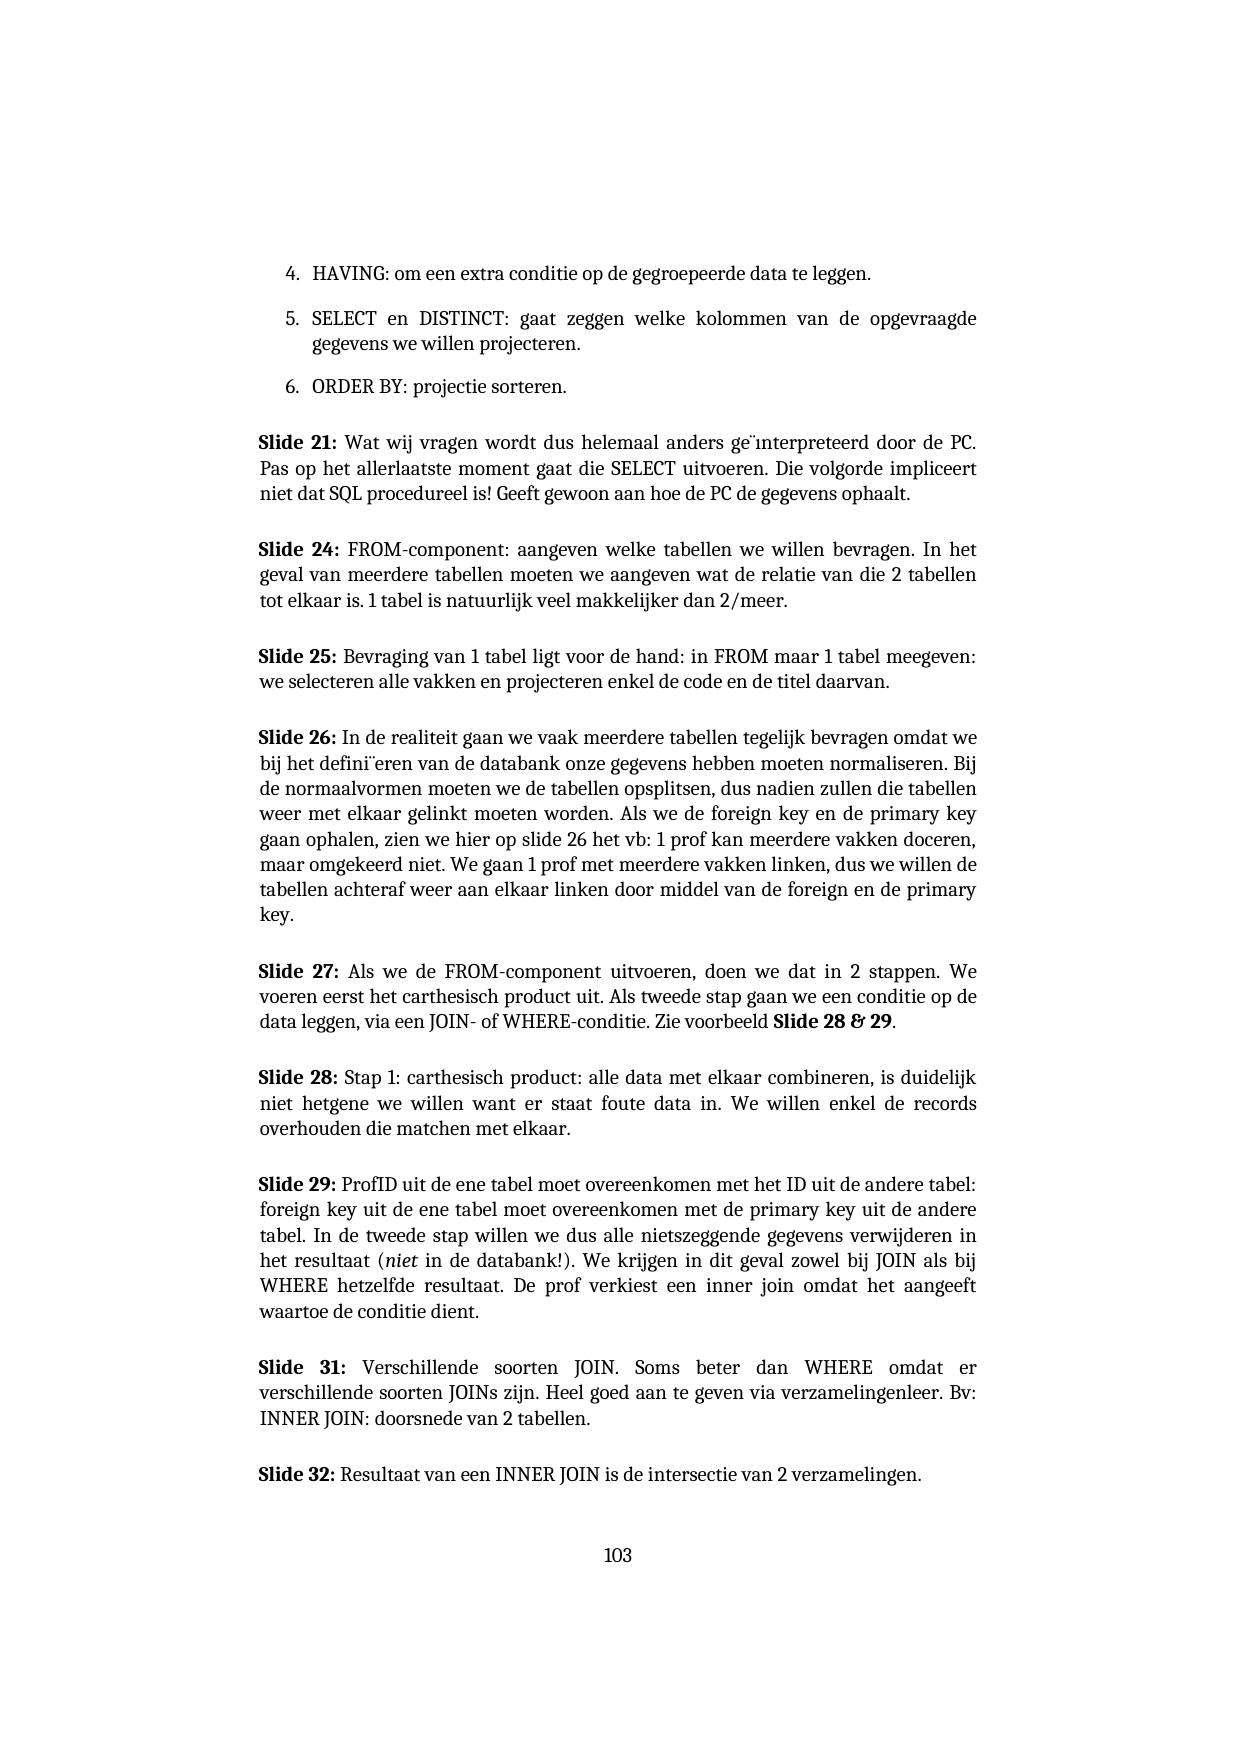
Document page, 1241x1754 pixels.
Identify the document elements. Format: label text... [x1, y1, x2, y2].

list ORDER BY: projectie sorteren. [285, 375, 978, 399]
text Slide 21: Wat wij vragen wordt dus helemaal anders ge¨ınterpreteerd door de PC. Pas op het allerlaatste moment gaat die SELECT uitvoeren. Die volgorde impliceert niet dat SQL procedureel is! Geeft gewoon aan hoe de PC de gegevens ophaalt. [258, 431, 978, 506]
text Slide 28: Stap 1: carthesisch product: alle data met elkaar combineren, is duidelijk niet hetgene we willen want er staat foute data in. We willen enkel de records overhouden die matchen met elkaar. [258, 1066, 978, 1141]
list SELECT en DISTINCT: gaat zeggen welke kolommen van de opgevraagde gegevens we willen projecteren. [285, 306, 978, 356]
text Slide 31: Verschillende soorten JOIN. Soms beter dan WHERE omdat er verschillende soorten JOINs zijn. Heel goed aan te geven via verzamelingenleer. Bv: INNER JOIN: doorsnede van 2 tabellen. [258, 1356, 978, 1430]
text Slide 32: Resultaat van een INNER JOIN is de intersectie van 2 verzamelingen. [258, 1462, 978, 1486]
text Slide 29: ProfID uit de ene tabel moet overeenkomen met het ID uit de andere tabel: foreign key uit de ene tabel moet overeenkomen met de primary key uit de andere tabel. In de tweede stap willen we dus alle nietszeggende gegevens verwijderen in het resultaat (niet in de databank!). We krijgen in dit geval zowel bij JOIN als bij WHERE hetzelfde resultaat. De prof verkiest een inner join omdat het aangeeft waartoe de conditie dient. [258, 1173, 978, 1323]
text Slide 24: FROM-component: aangeven welke tabellen we willen bevragen. In het geval van meerdere tabellen moeten we aangeven wat de relatie van die 2 tabellen tot elkaar is. 1 tabel is natuurlijk veel makkelijker dan 2/meer. [258, 538, 978, 612]
text Slide 26: In de realiteit gaan we vaak meerdere tabellen tegelijk bevragen omdat we bij het defini¨eren van de databank onze gegevens hebben moeten normaliseren. Bij de normaalvormen moeten we de tabellen opsplitsen, dus nadien zullen die tabellen weer met elkaar gelinkt moeten worden. Als we de foreign key en de primary key gaan ophalen, zien we hier op slide 26 het vb: 1 prof kan meerdere vakken doceren, maar omgekeerd niet. We gaan 1 prof met meerdere vakken linken, dus we willen de tabellen achteraf weer aan elkaar linken door middel van de foreign en de primary key. [258, 726, 978, 927]
list HAVING: om een extra conditie op de gegroepeerde data te leggen. [285, 262, 978, 286]
text Slide 27: Als we de FROM-component uitvoeren, doen we dat in 2 stappen. We voeren eerst het carthesisch product uit. Als tweede stap gaan we een conditie op de data leggen, via een JOIN- of WHERE-conditie. Zie voorbeeld Slide 28 & 29. [258, 959, 978, 1034]
text Slide 25: Bevraging van 1 tabel ligt voor de hand: in FROM maar 1 tabel meegeven: we selecteren alle vakken en projecteren enkel de code en de titel daarvan. [258, 644, 978, 694]
